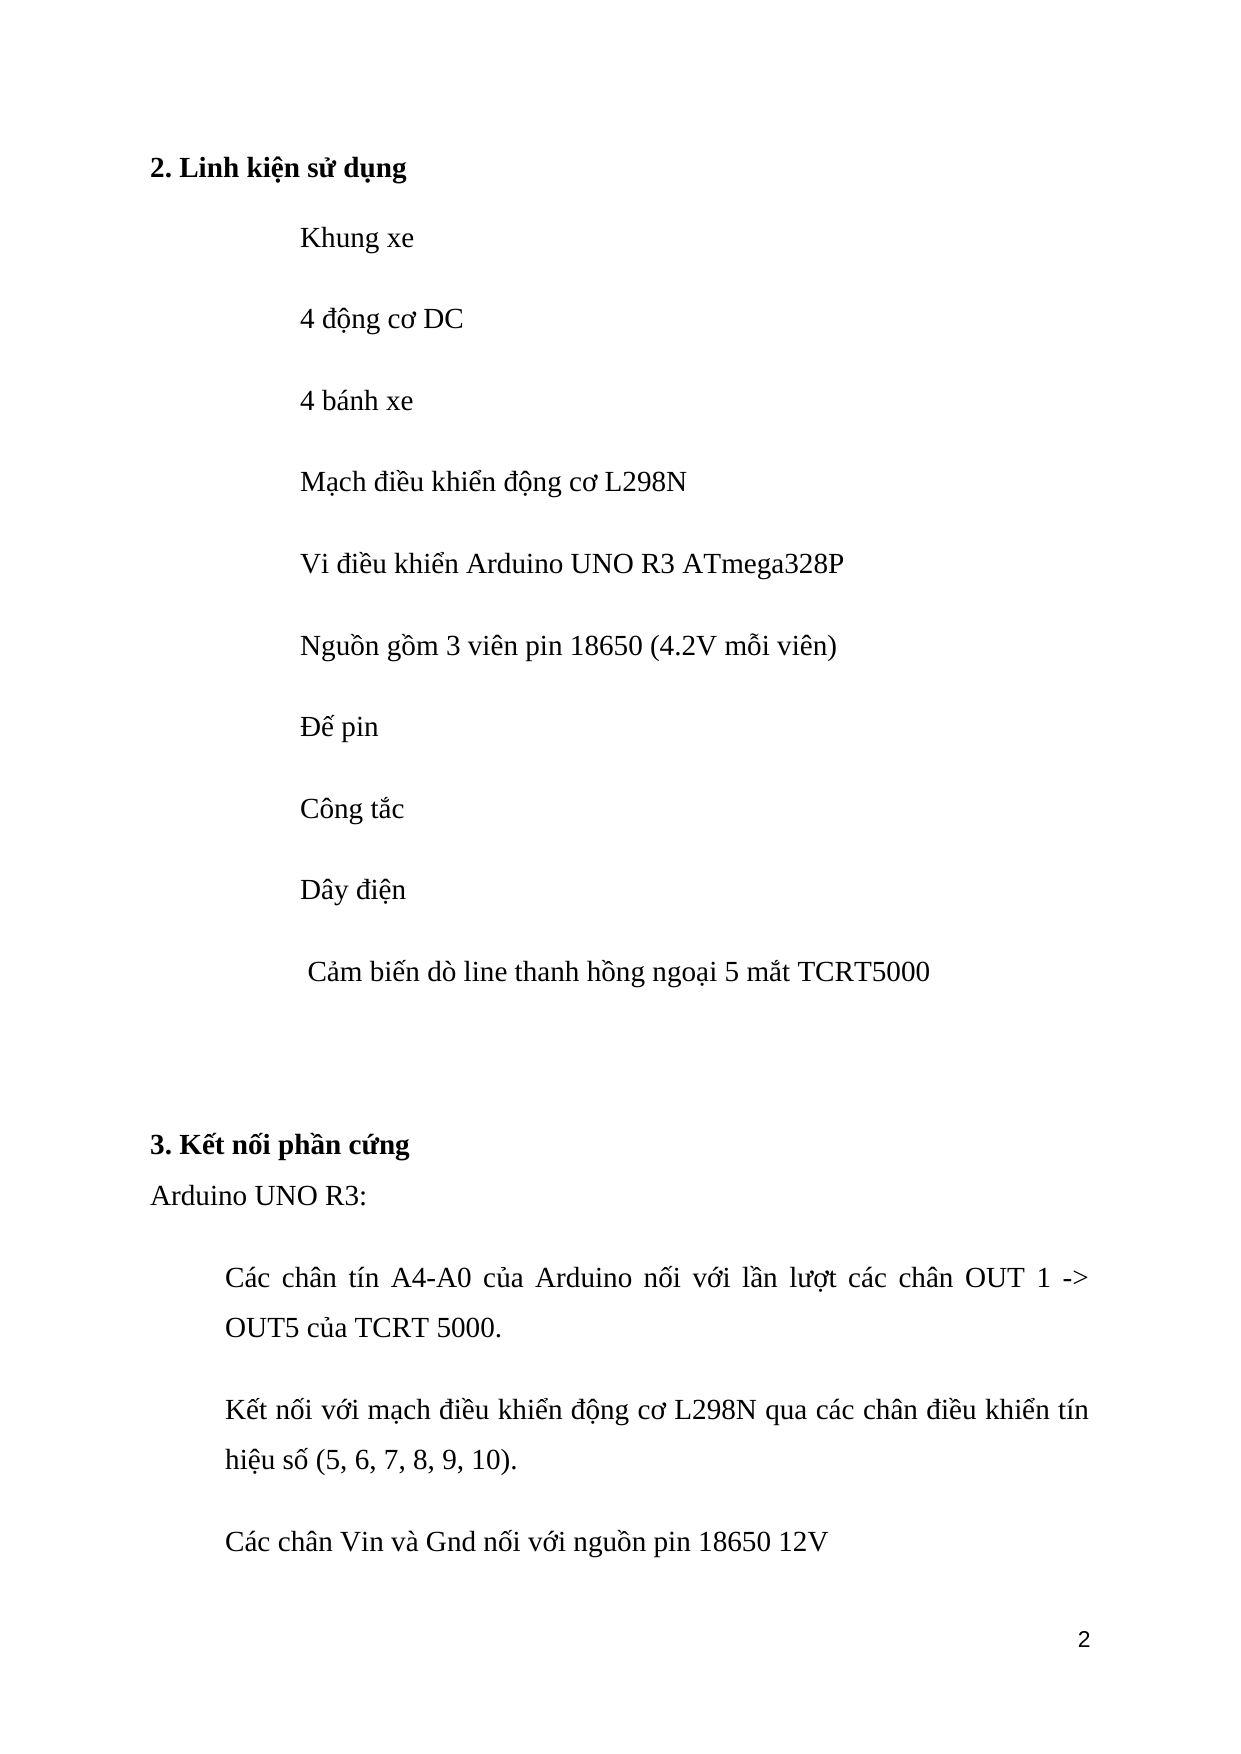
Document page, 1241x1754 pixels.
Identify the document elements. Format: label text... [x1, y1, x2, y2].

text Cảm biến dò line thanh hồng ngoại 5 mắt TCRT5000 [300, 954, 1090, 987]
text Các chân tín A4-A0 của Arduino nối với lần lượt các chân OUT 1 -> OUT5 của TCRT 5000. [225, 1260, 1090, 1344]
text Nguồn gồm 3 viên pin 18650 (4.2V mỗi viên) [300, 628, 1090, 661]
text Vi điều khiển Arduino UNO R3 ATmega328P [300, 546, 1090, 579]
text Dây điện [300, 872, 1090, 906]
text Các chân Vin và Gnd nối với nguồn pin 18650 12V [225, 1524, 1090, 1557]
text 4 động cơ DC [300, 301, 1090, 335]
text 4 bánh xe [300, 383, 1090, 416]
text Khung xe [300, 220, 1090, 253]
text Đế pin [300, 709, 1090, 743]
text Công tắc [300, 791, 1090, 824]
subtitle 3. Kết nối phần cứng [150, 1127, 1090, 1161]
text Arduino UNO R3: [150, 1178, 1090, 1212]
text Mạch điều khiển động cơ L298N [300, 464, 1090, 498]
subtitle 2. Linh kiện sử dụng [150, 150, 1090, 183]
text Kết nối với mạch điều khiển động cơ L298N qua các chân điều khiển tín hiệu số (5, 6, 7, 8, 9, 10). [225, 1392, 1090, 1476]
